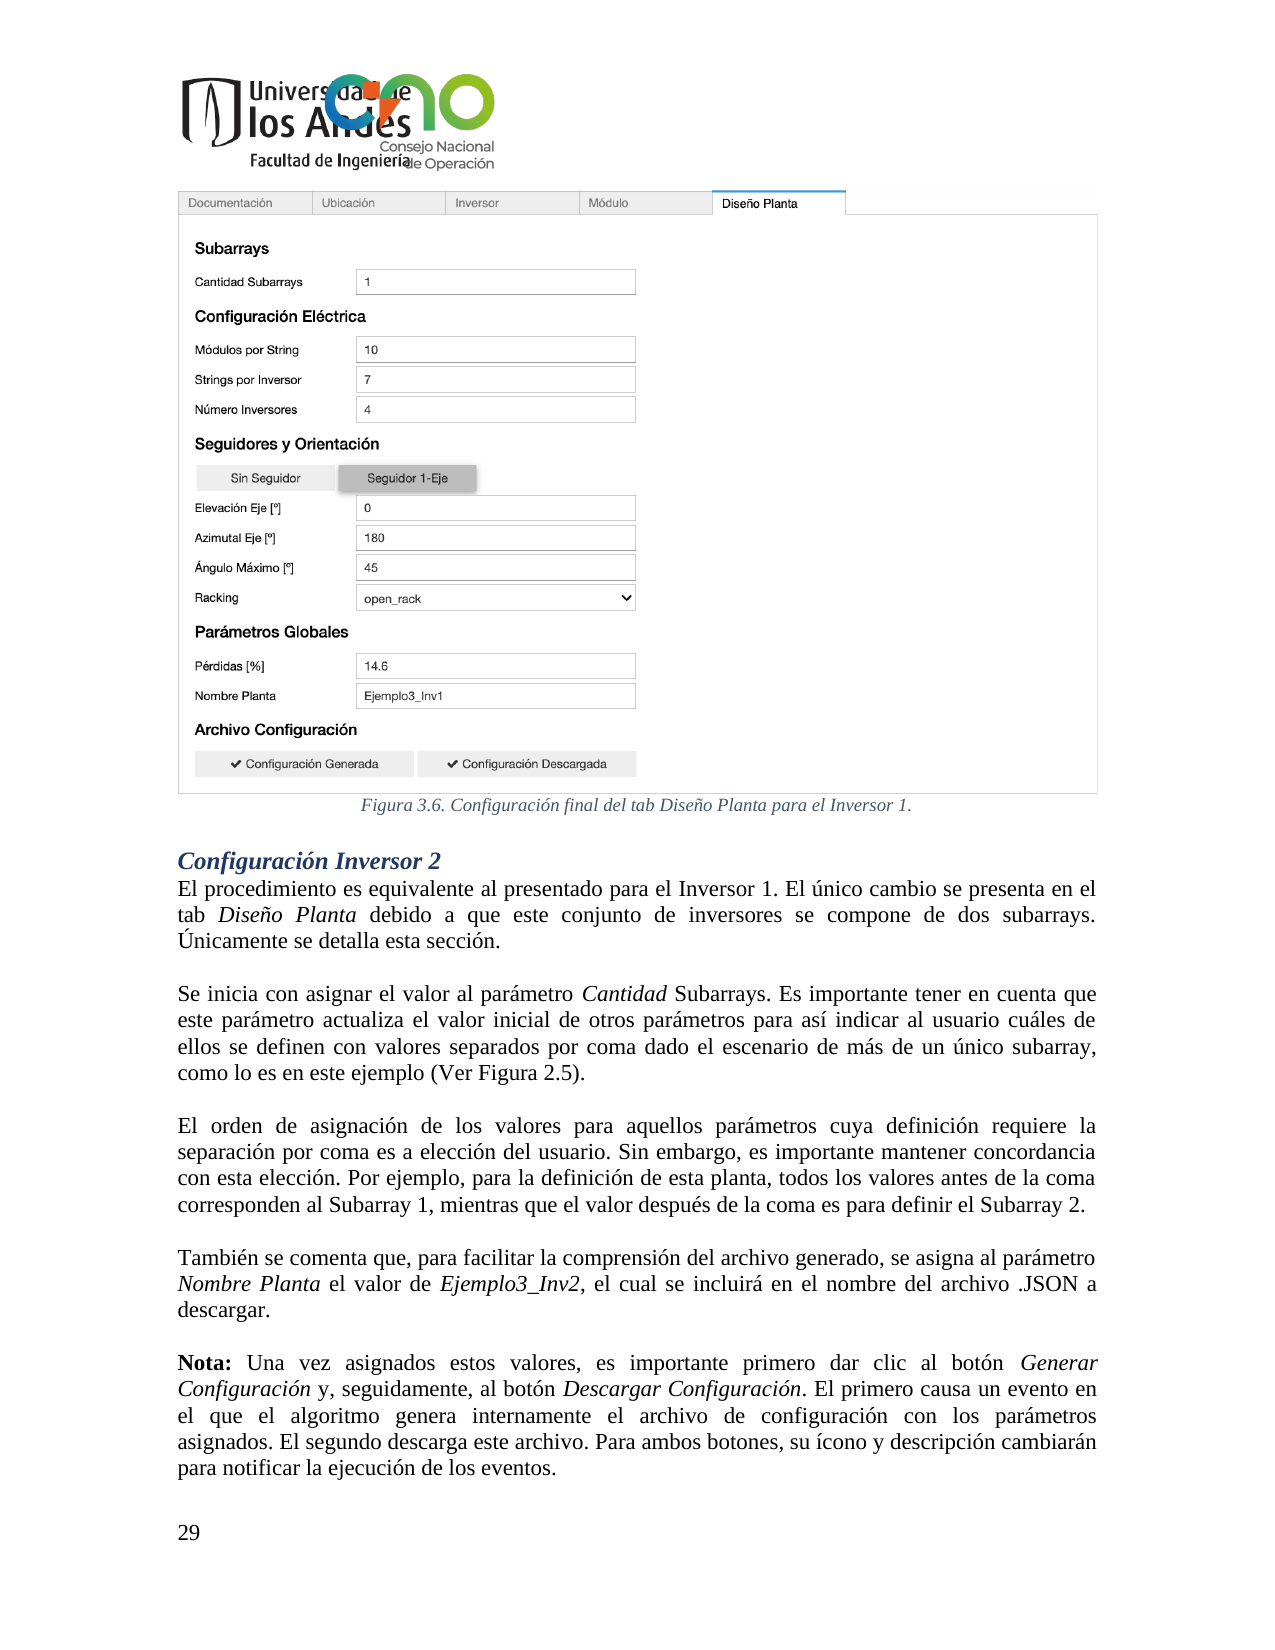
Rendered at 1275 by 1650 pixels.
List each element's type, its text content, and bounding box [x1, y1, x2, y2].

picture [324, 73, 495, 172]
text Nota: Una vez asignados estos valores, es importante primero dar clic al botón Generar Configuración y, seguidamente, al botón Descargar Configuración. El primero causa un evento en el que el algoritmo genera internamente el archivo de configuración con los parámetros asignados. El segundo descarga este archivo. Para ambos botones, su ícono y descripción cambiarán para notificar la ejecución de los eventos. [177, 1349, 1098, 1481]
text El procedimiento es equivalente al presentado para el Inversor 1. El único cambio se presenta en el tab Diseño Planta debido a que este conjunto de inversores se compone de dos subarrays. Únicamente se detalla esta sección. [177, 874, 1098, 954]
text También se comenta que, para facilitar la comprensión del archivo generado, se asigna al parámetro Nombre Planta el valor de Ejemplo3_Inv2, el cual se incluirá en el nombre del archivo .JSON a descargar. [177, 1243, 1098, 1323]
picture [177, 190, 1098, 794]
text El orden de asignación de los valores para aquellos parámetros cuya definición requiere la separación por coma es a elección del usuario. Sin embargo, es importante mantener concordancia con esta elección. Por ejemplo, para la definición de esta planta, todos los valores antes de la coma corresponden al Subarray 1, mientras que el valor después de la coma es para definir el Subarray 2. [177, 1112, 1098, 1217]
text Figura 3.6. Configuración final del tab Diseño Planta para el Inversor 1. [177, 794, 1098, 815]
text Se inicia con asignar el valor al parámetro Cantidad Subarrays. Es importante tener en cuenta que este parámetro actualiza el valor inicial de otros parámetros para así indicar al usuario cuáles de ellos se definen con valores separados por coma dado el escenario de más de un único subarray, como lo es en este ejemplo (Ver Figura 2.5). [177, 980, 1098, 1085]
subtitle Configuración Inversor 2 [177, 846, 1098, 874]
